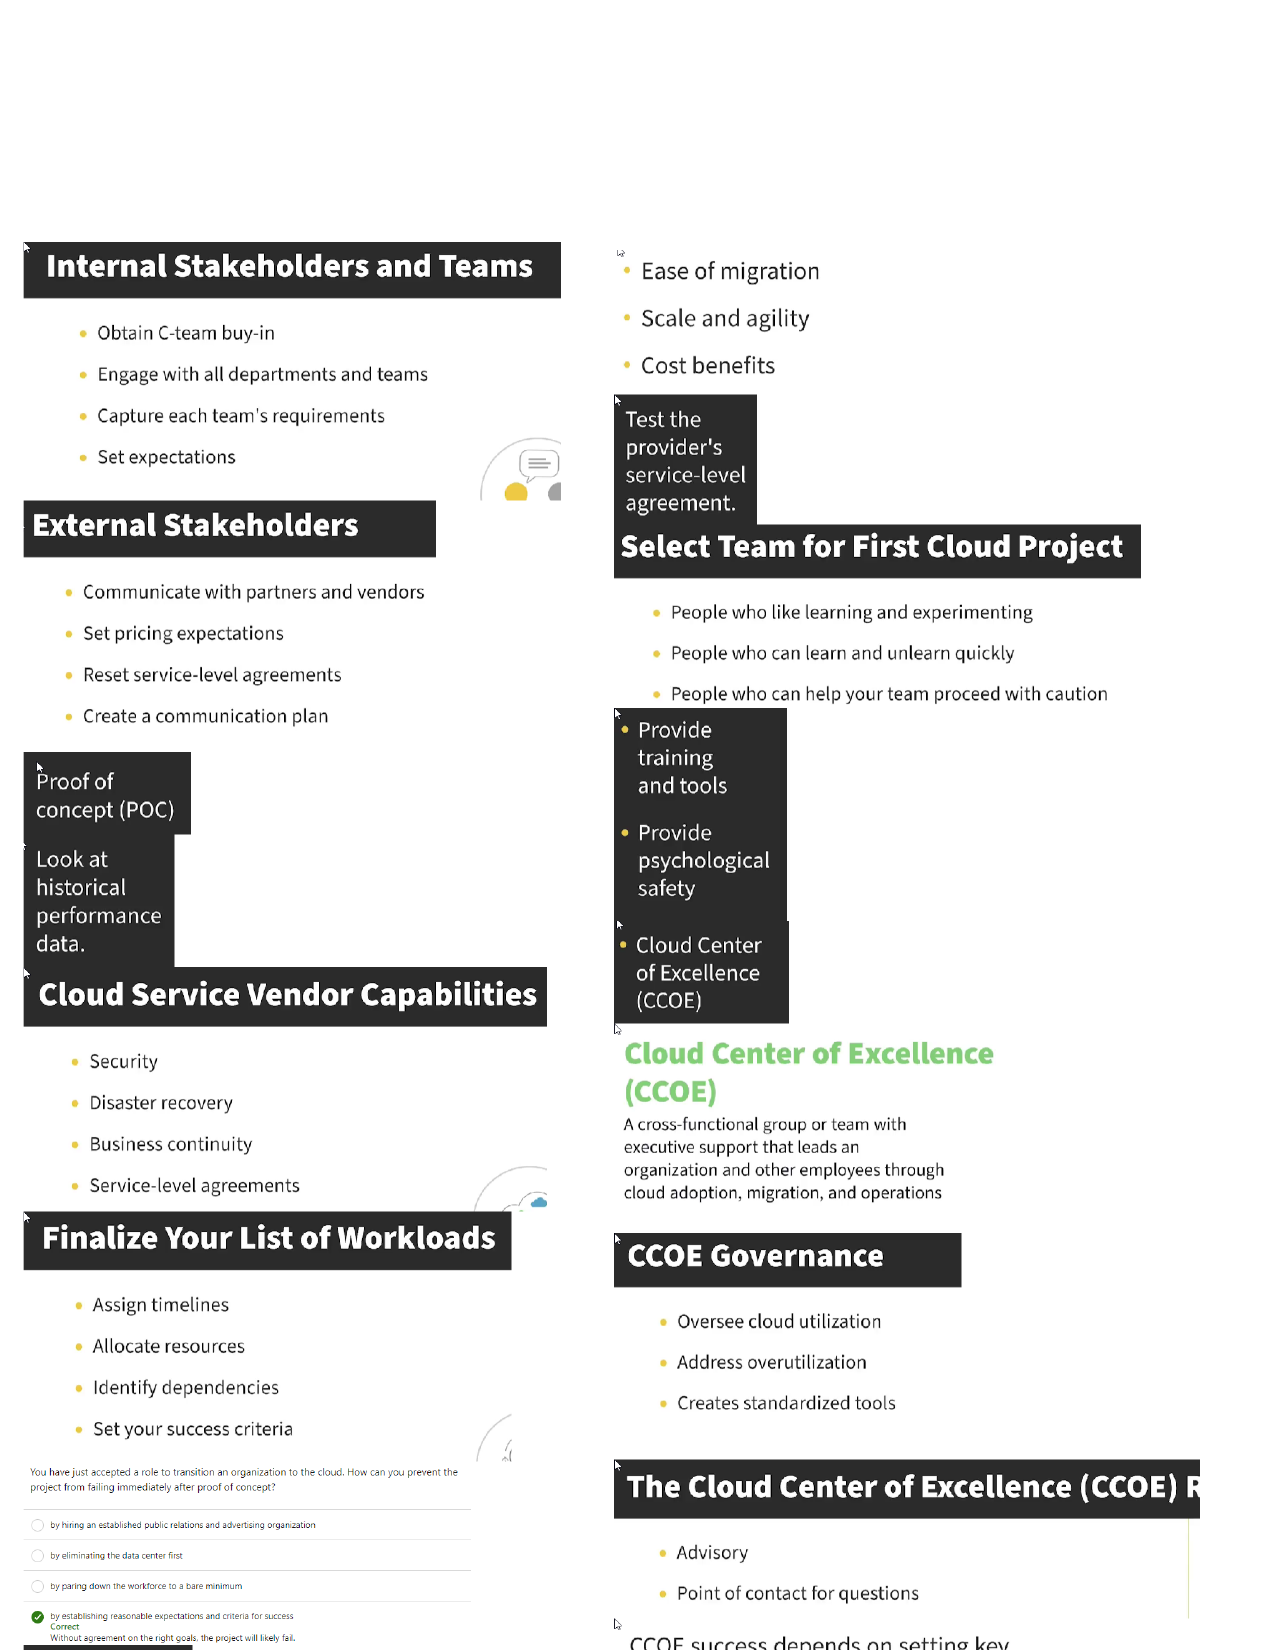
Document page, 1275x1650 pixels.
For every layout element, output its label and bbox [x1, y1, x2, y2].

picture [614, 250, 1200, 1650]
picture [23, 242, 561, 1650]
